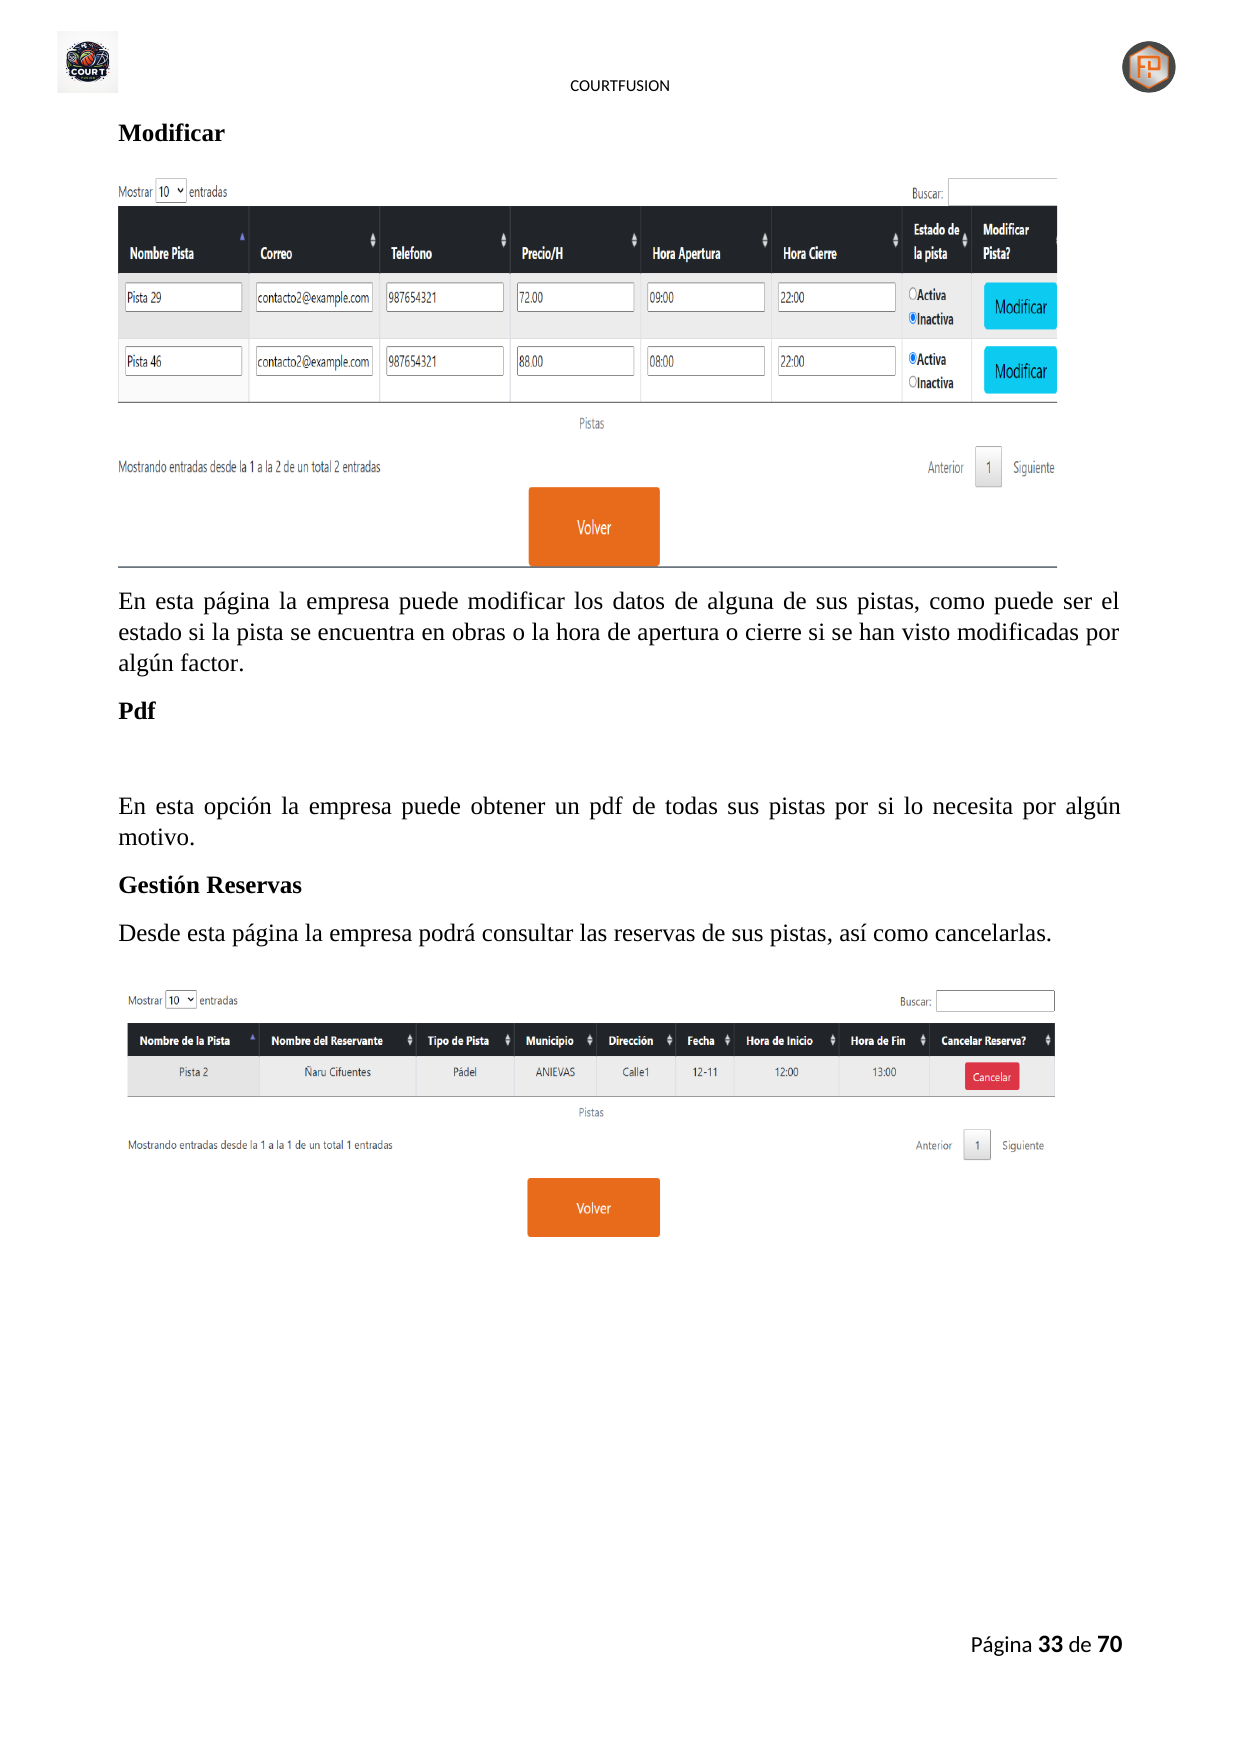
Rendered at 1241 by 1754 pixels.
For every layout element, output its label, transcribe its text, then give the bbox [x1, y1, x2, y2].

text En esta página la empresa puede modificar los datos de alguna de sus pistas, como puede ser el estado si la pista se encuentra en obras o la hora de apertura o cierre si se han visto modificadas por algún factor. [118, 586, 1122, 677]
picture [118, 165, 1058, 568]
picture [1122, 41, 1176, 93]
text En esta opción la empresa puede obtener un pdf de todas sus pistas por si lo necesita por algún motivo. [118, 791, 1122, 851]
text Pdf [118, 696, 1122, 725]
text Gestión Reservas [118, 870, 1122, 899]
text Desde esta página la empresa podrá consultar las reservas de sus pistas, así como cancelarlas. [118, 918, 1122, 947]
picture [118, 965, 1058, 1241]
text Modificar [118, 118, 1122, 147]
